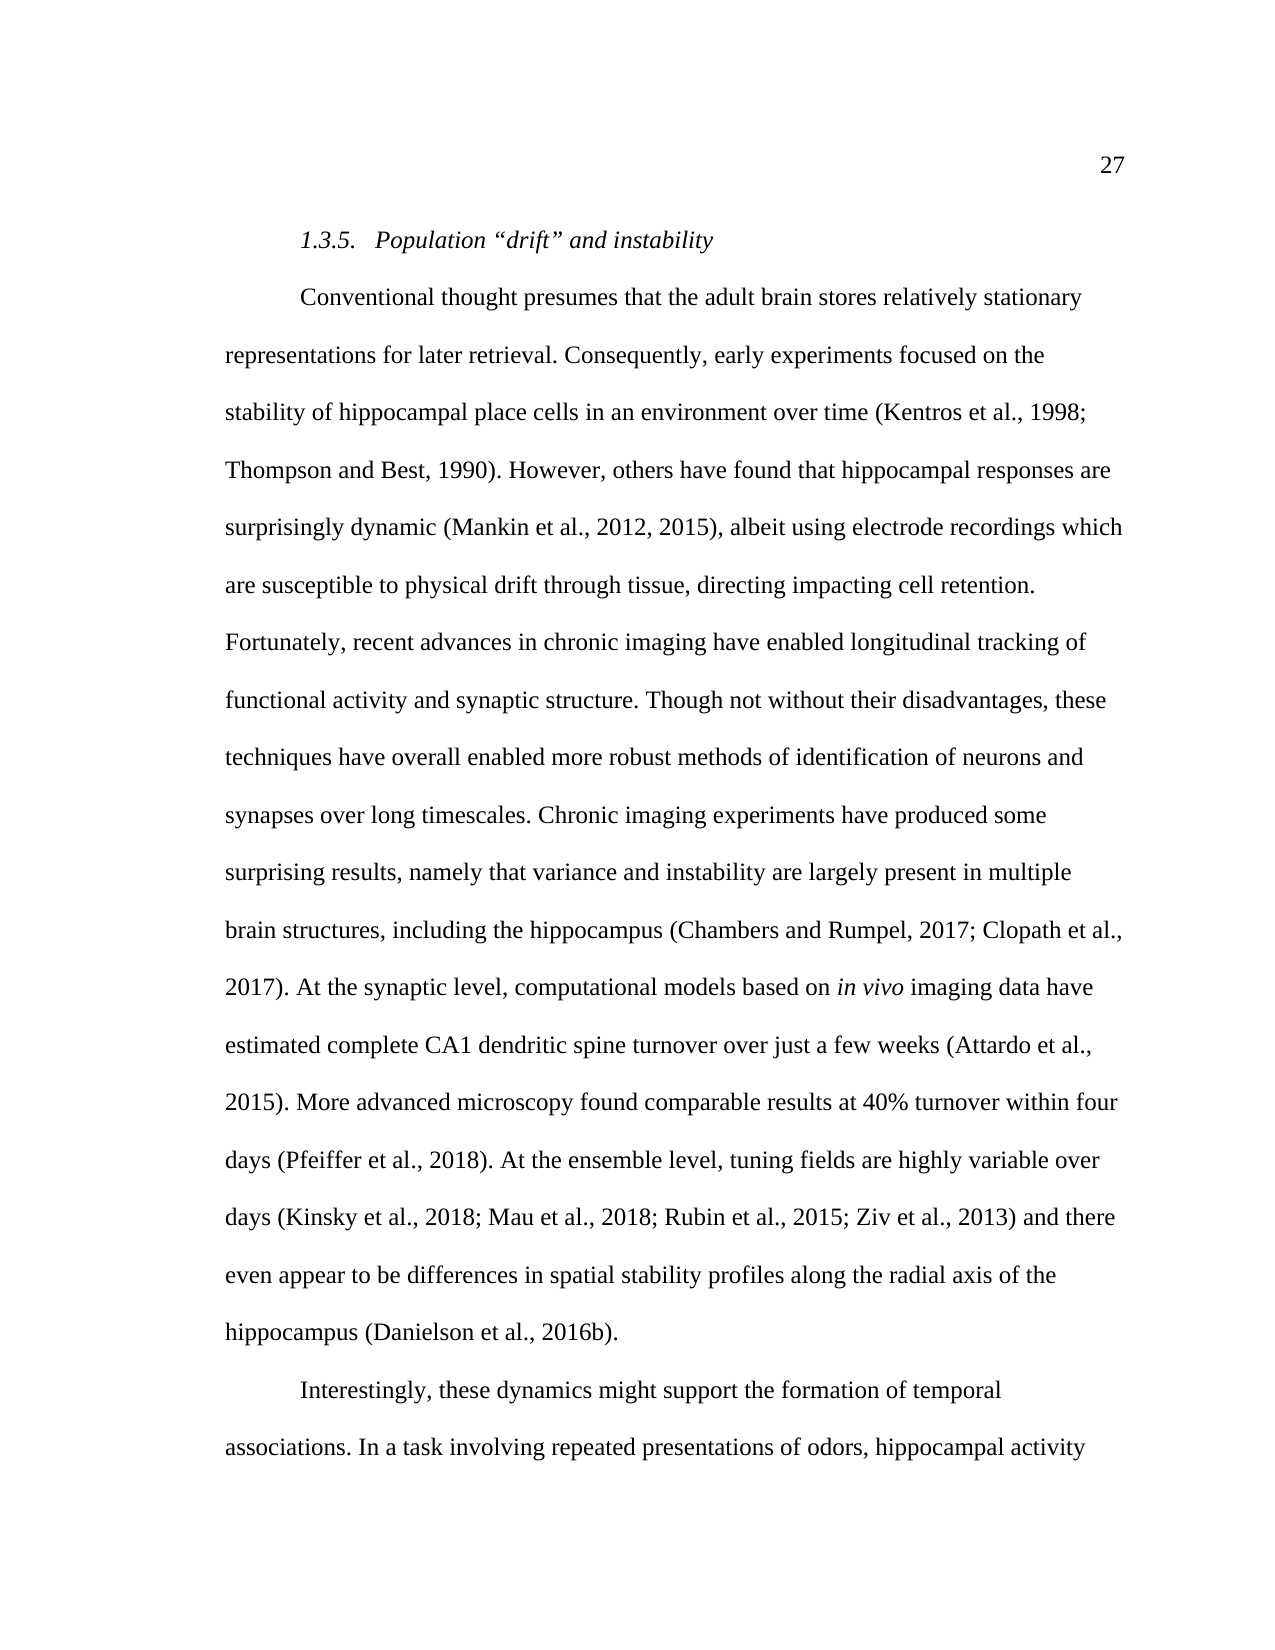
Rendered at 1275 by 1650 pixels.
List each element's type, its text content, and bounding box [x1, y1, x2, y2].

subtitle Population “drift” and instability [300, 225, 1125, 254]
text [225, 1375, 1125, 1461]
text Conventional thought presumes that the adult brain stores relatively stationary representations for later retrieval. Consequently, early experiments focused on the stability of hippocampal place cells in an environment over time (Kentros et al., 1998; Thompson and Best, 1990). However, others have found that hippocampal responses are surprisingly dynamic (Mankin et al., 2012, 2015), albeit using electrode recordings which are susceptible to physical drift through tissue, directing impacting cell retention. Fortunately, recent advances in chronic imaging have enabled longitudinal tracking of functional activity and synaptic structure. Though not without their disadvantages, these techniques have overall enabled more robust methods of identification of neurons and synapses over long timescales. Chronic imaging experiments have produced some surprising results, namely that variance and instability are largely present in multiple brain structures, including the hippocampus (Chambers and Rumpel, 2017; Clopath et al., 2017). At the synaptic level, computational models based on in vivo imaging data have estimated complete CA1 dendritic spine turnover over just a few weeks (Attardo et al., 2015). More advanced microscopy found comparable results at 40% turnover within four days (Pfeiffer et al., 2018). At the ensemble level, tuning fields are highly variable over days (Kinsky et al., 2018; Mau et al., 2018; Rubin et al., 2015; Ziv et al., 2013) and there even appear to be differences in spatial stability profiles along the radial axis of the hippocampus (Danielson et al., 2016b). [225, 282, 1125, 1346]
